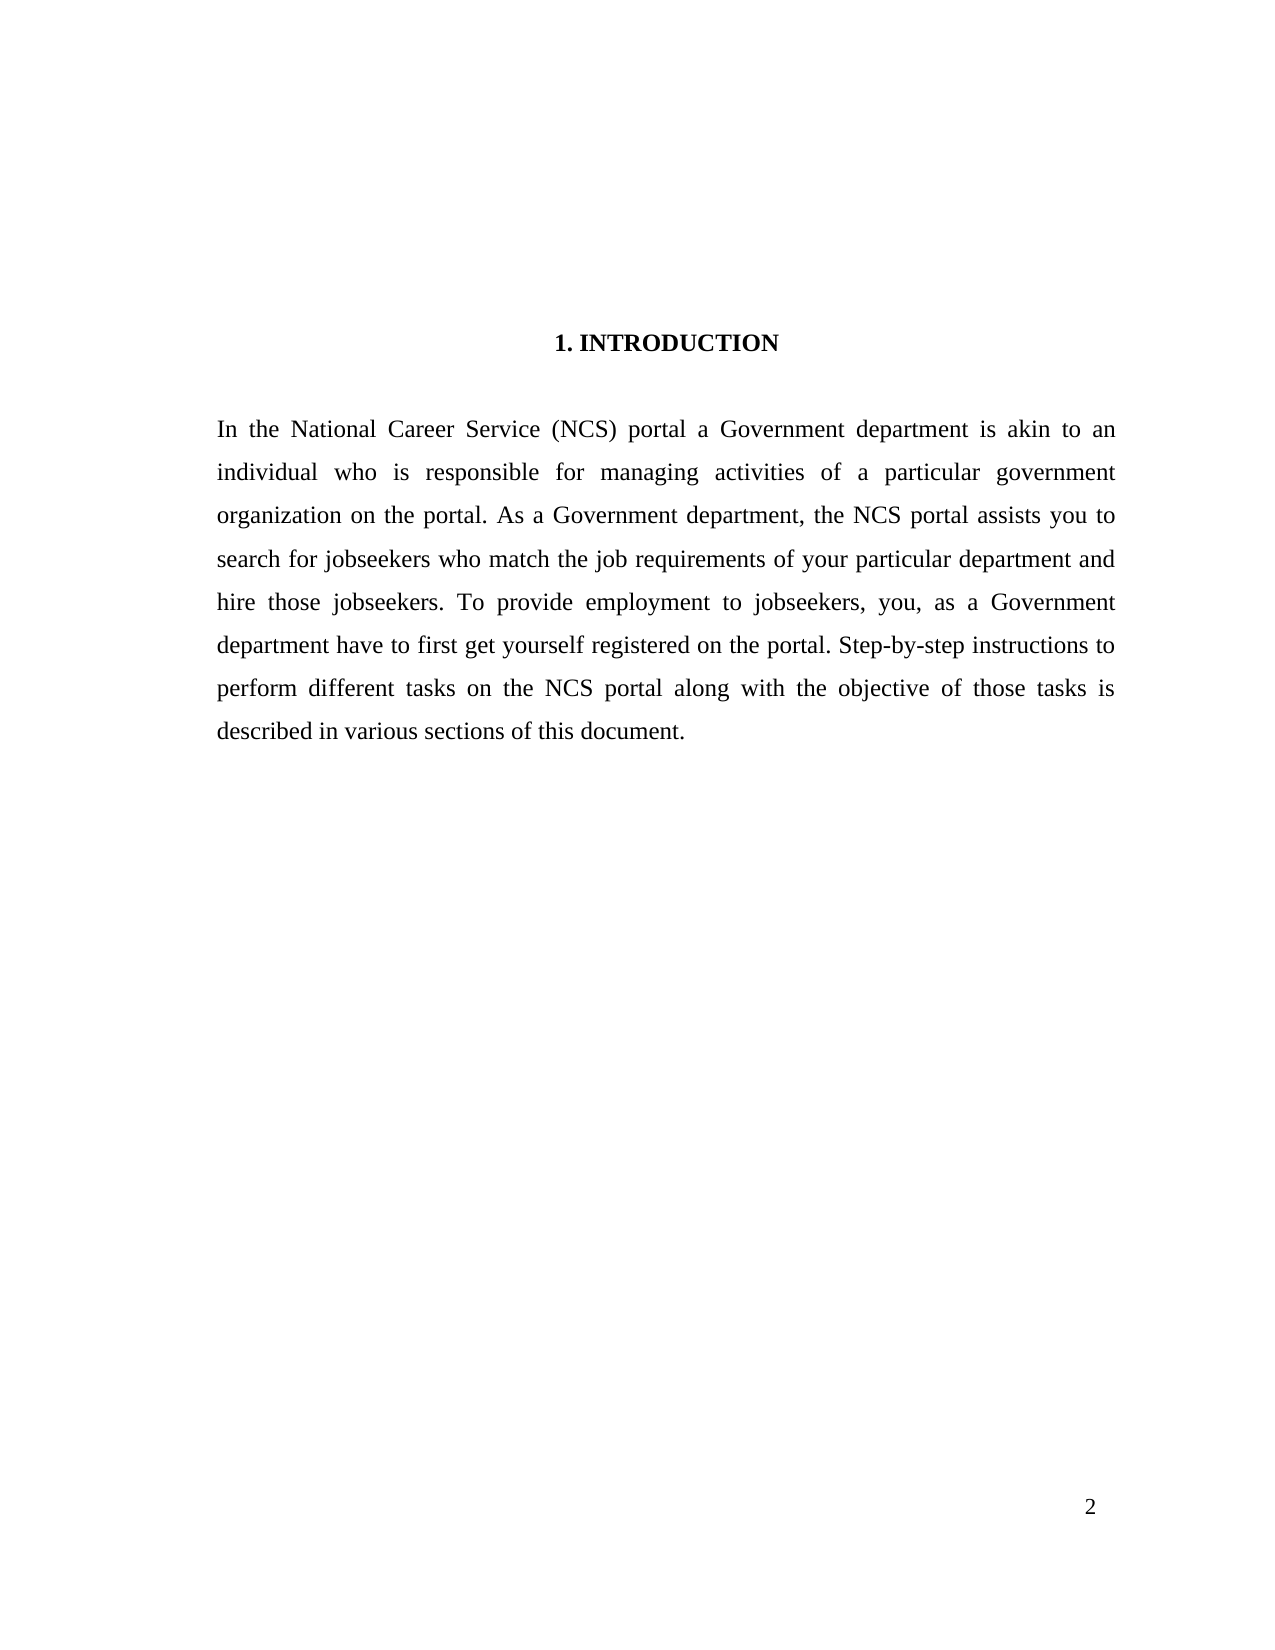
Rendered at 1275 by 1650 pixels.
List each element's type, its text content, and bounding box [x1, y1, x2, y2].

list 1. INTRODUCTION [217, 328, 1117, 357]
text In the National Career Service (NCS) portal a Government department is akin to an individual who is responsible for managing activities of a particular government organization on the portal. As a Government department, the NCS portal assists you to search for jobseekers who match the job requirements of your particular department and hire those jobseekers. To provide employment to jobseekers, you, as a Government department have to first get yourself registered on the portal. Step-by-step instructions to perform different tasks on the NCS portal along with the objective of those tasks is described in various sections of this document. [217, 414, 1117, 745]
